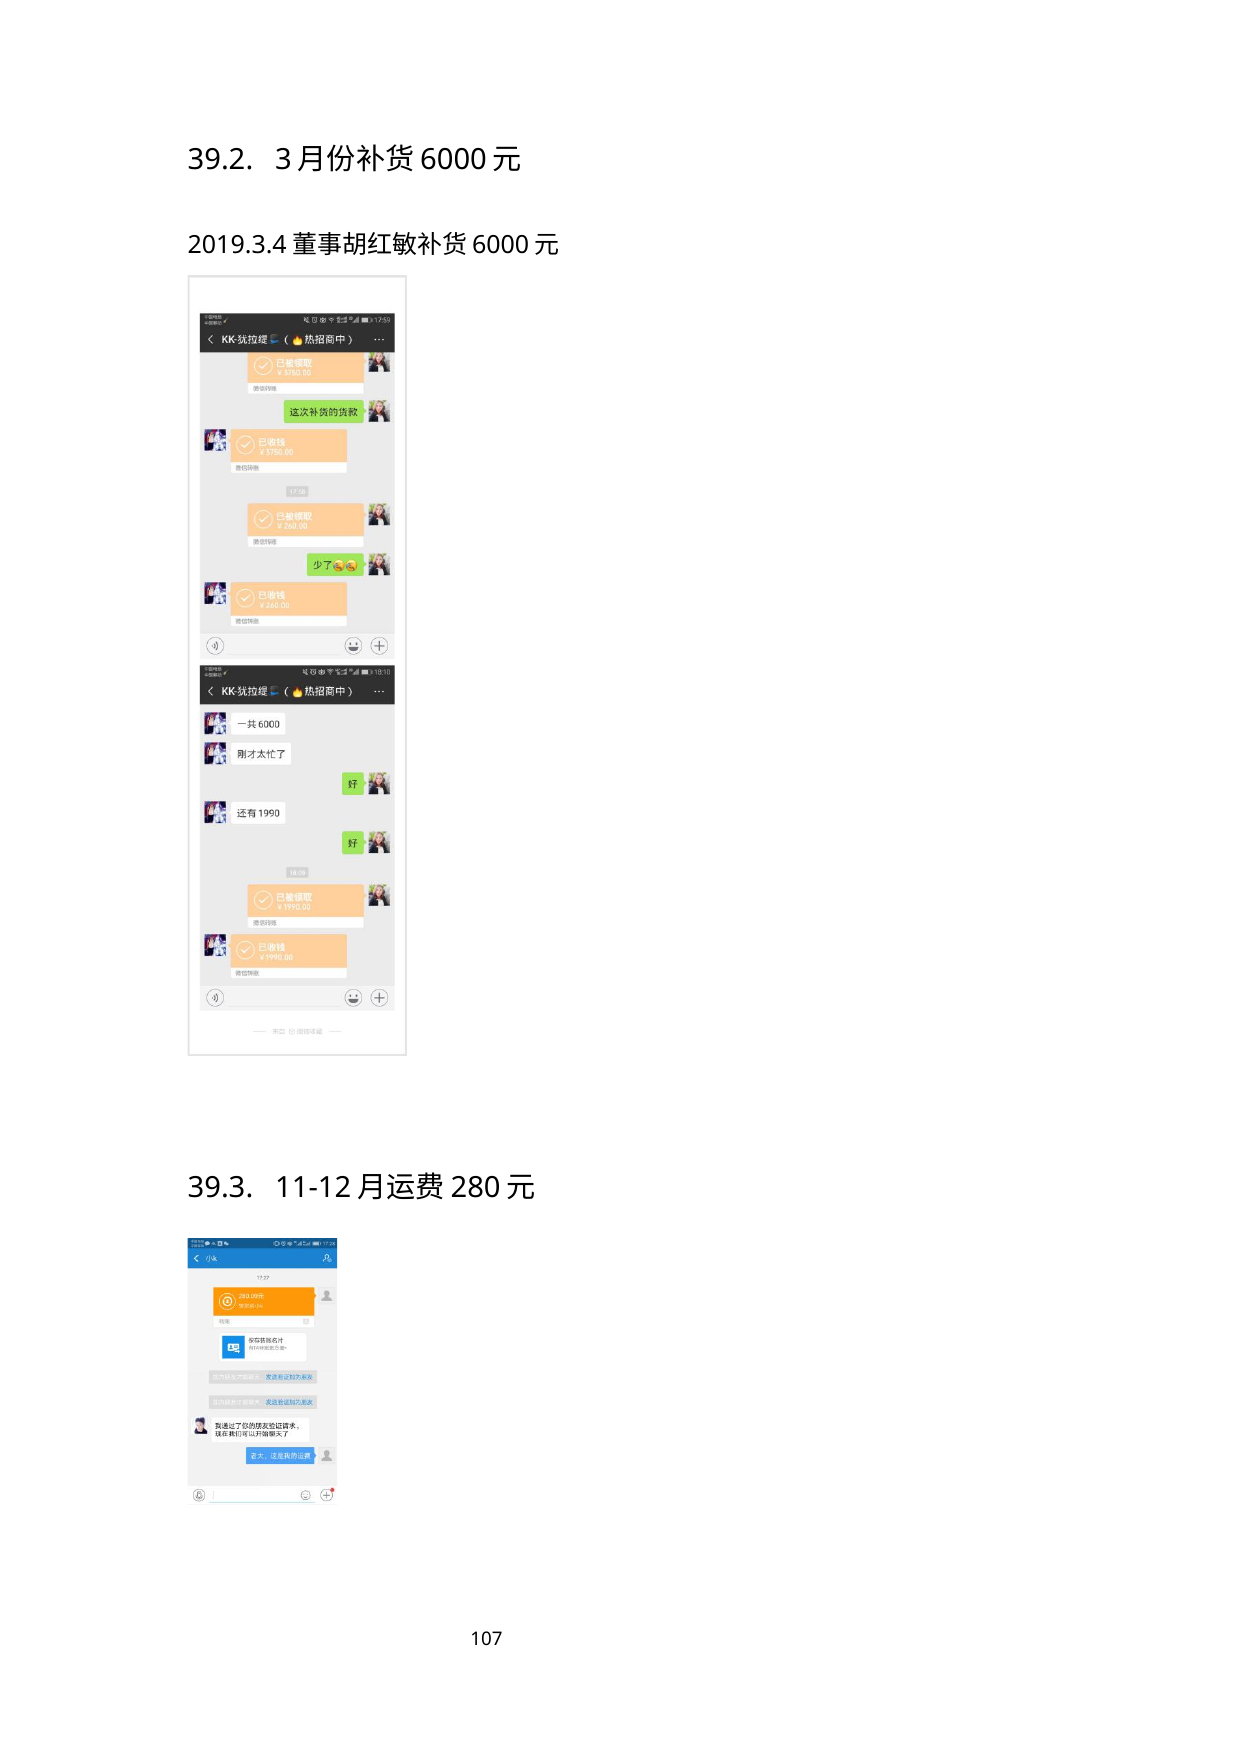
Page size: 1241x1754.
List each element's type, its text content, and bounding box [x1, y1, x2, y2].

subtitle 3月份补货6000元 [187, 124, 1053, 189]
subtitle 11-12月运费280元 [187, 1153, 1053, 1218]
picture [187, 1238, 338, 1505]
text 2019.3.4董事胡红敏补货6000元 [187, 210, 1053, 275]
picture [187, 275, 407, 1056]
